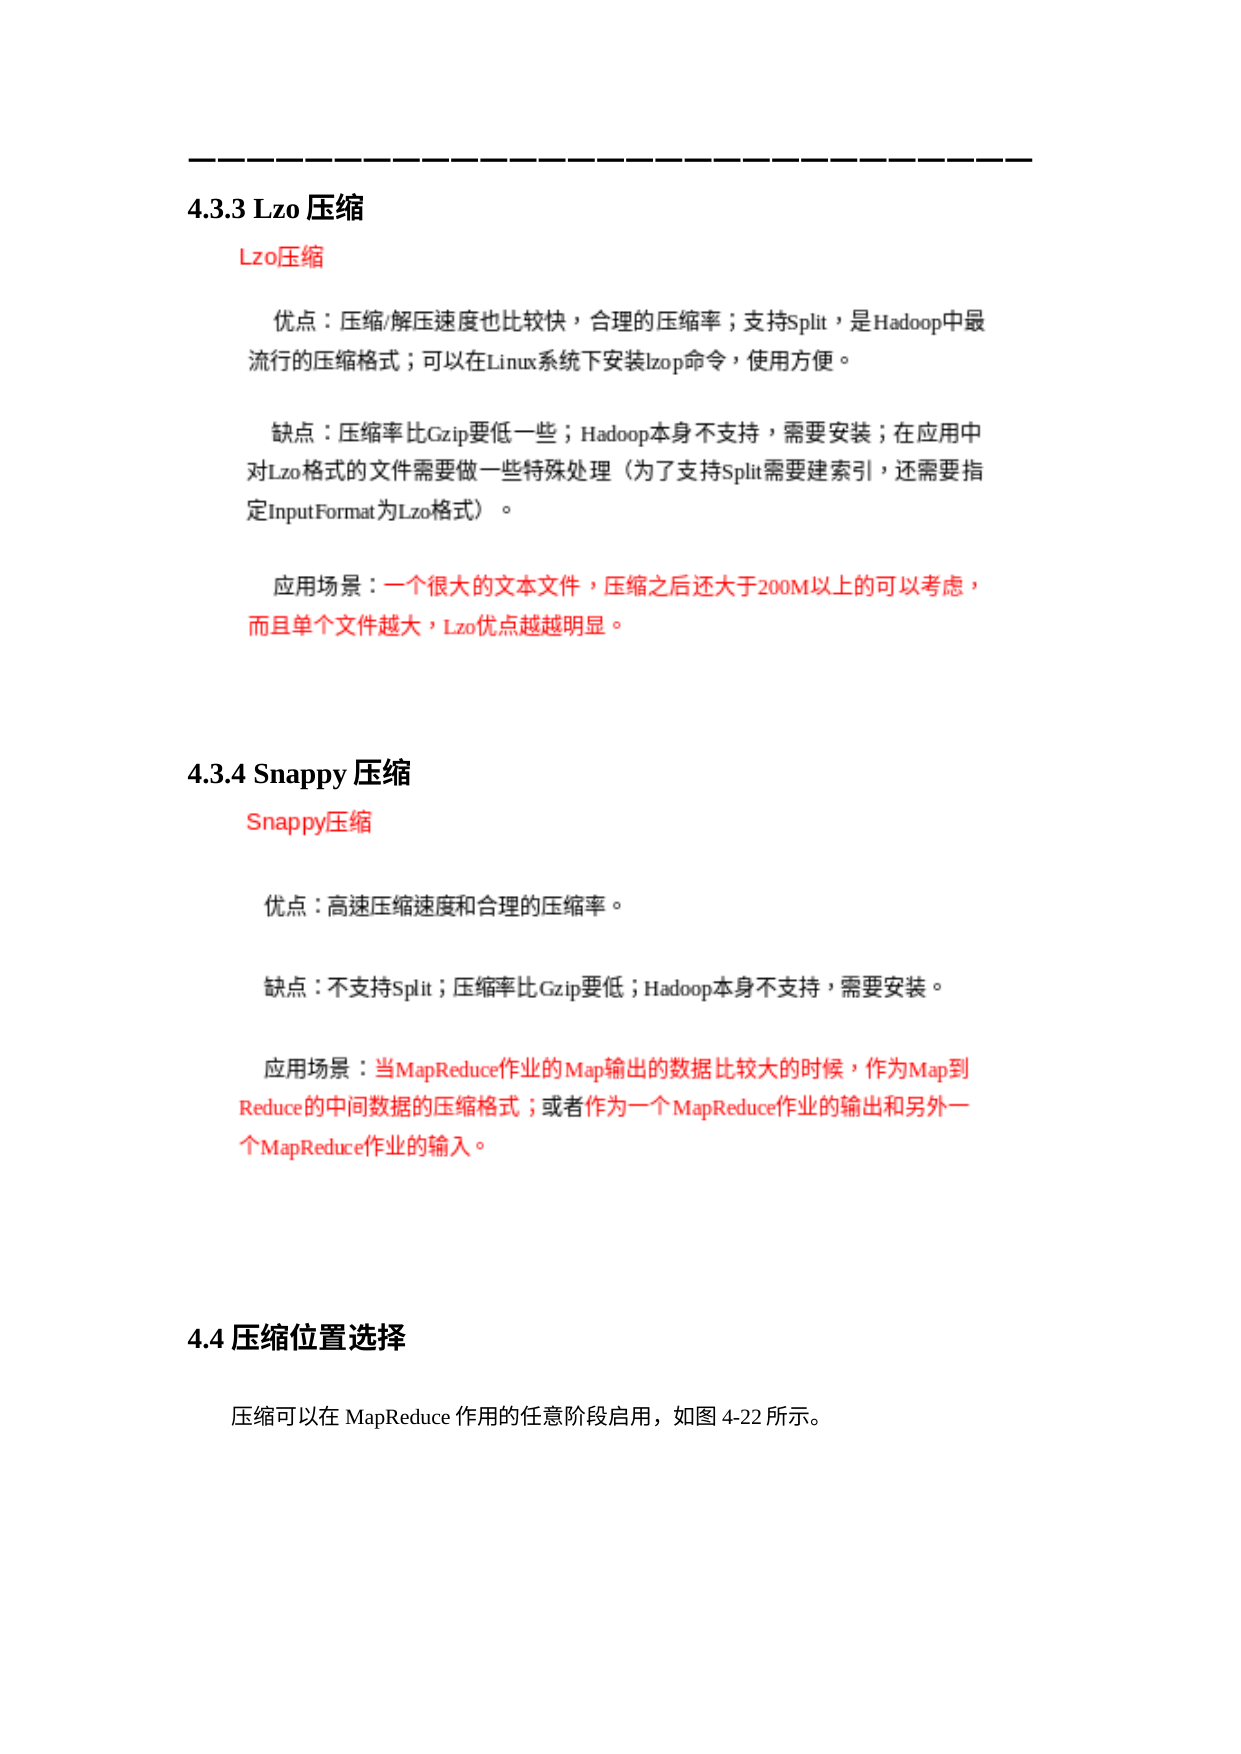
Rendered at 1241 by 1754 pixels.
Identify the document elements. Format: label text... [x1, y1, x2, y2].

subtitle 4.3.3 Lzo压缩 [187, 173, 1053, 238]
subtitle 4.3.4 Snappy压缩 [187, 738, 1053, 803]
subtitle 4.4 压缩位置选择 [187, 1303, 1053, 1368]
text 压缩可以在MapReduce作用的任意阶段启用，如图4-22所示。 [187, 1399, 1053, 1431]
